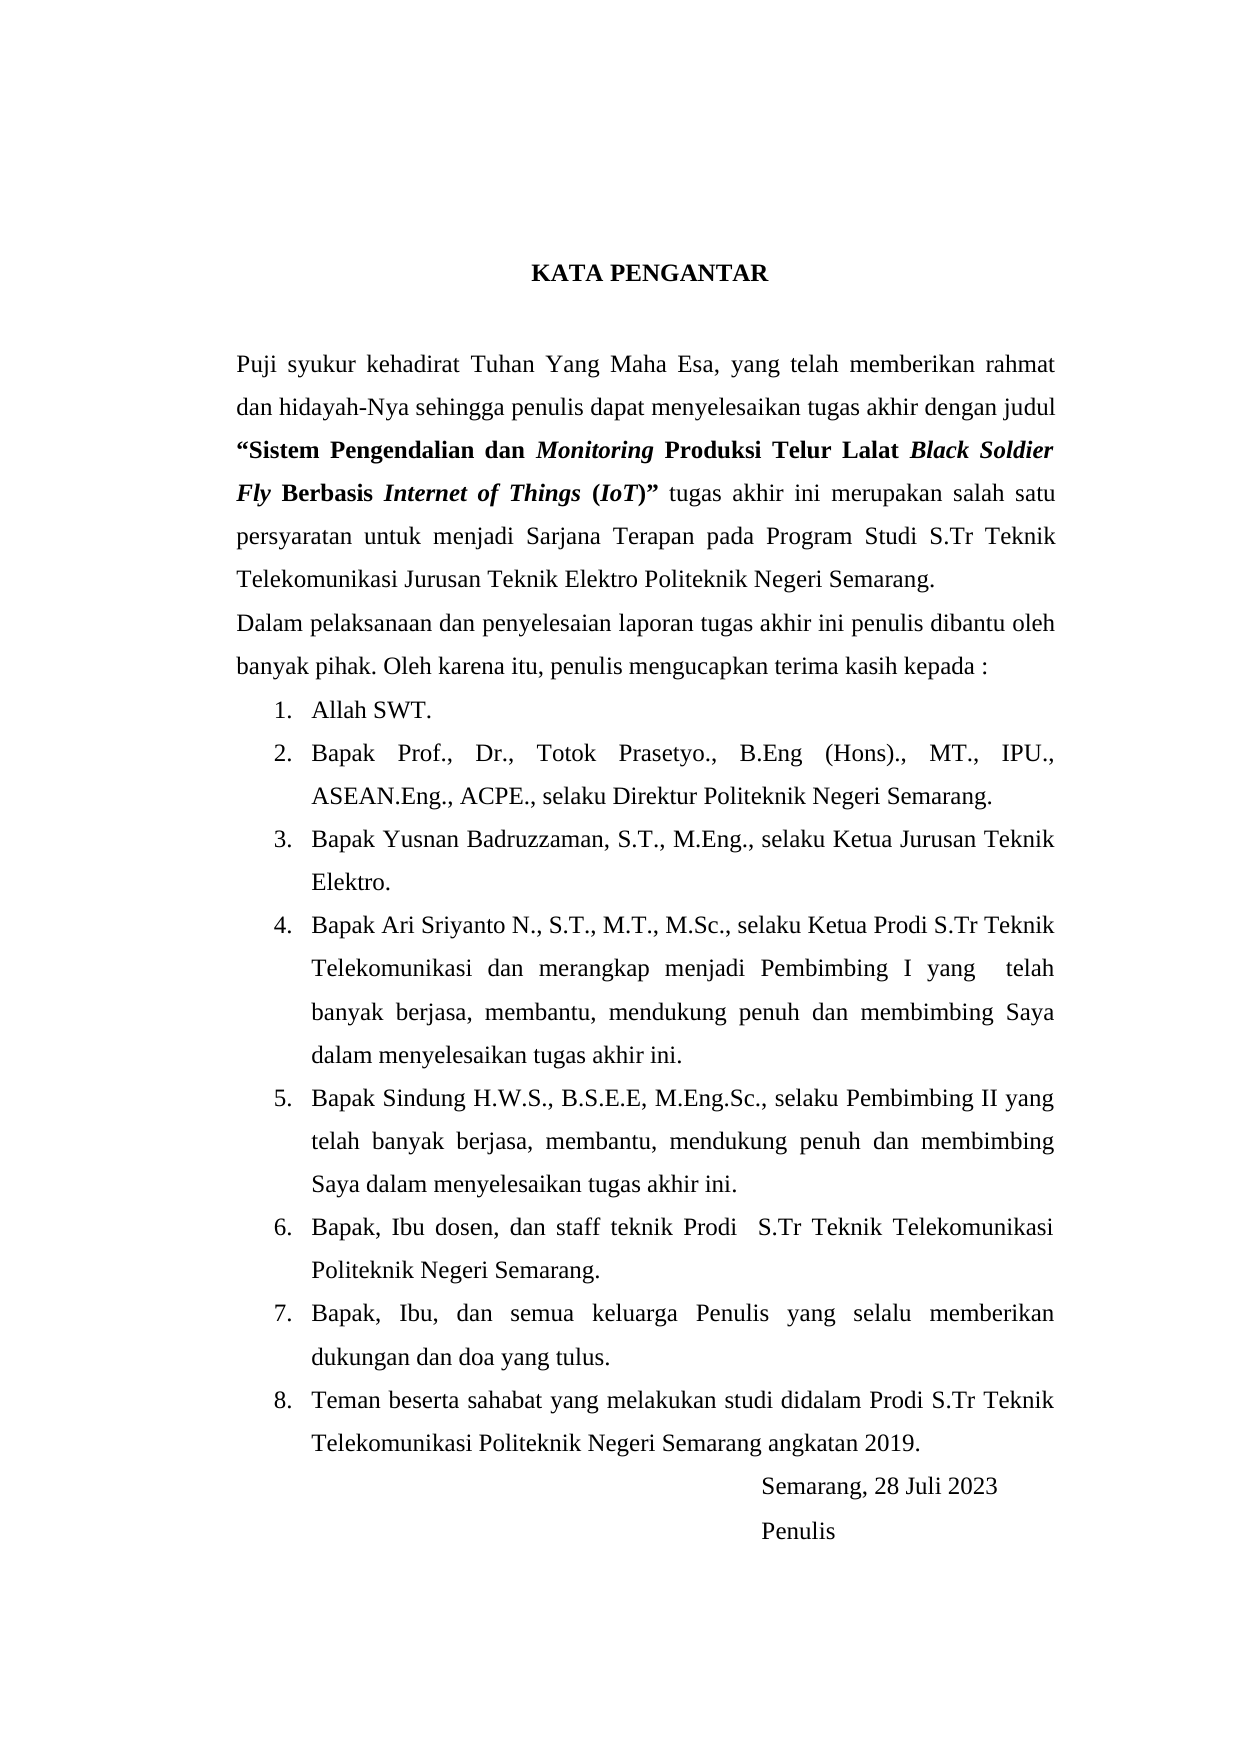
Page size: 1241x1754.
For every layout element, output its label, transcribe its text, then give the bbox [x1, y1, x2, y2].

text Penulis [740, 1515, 1055, 1545]
list Bapak, Ibu, dan semua keluarga Penulis yang selalu memberikan dukungan dan doa yang tulus. [274, 1298, 1055, 1370]
text Semarang, 28 Juli 2023 [740, 1471, 1055, 1500]
list Bapak Yusnan Badruzzaman, S.T., M.Eng., selaku Ketua Jurusan Teknik Elektro. [274, 824, 1055, 896]
list Bapak, Ibu dosen, dan staff teknik Prodi S.Tr Teknik Telekomunikasi Politeknik Negeri Semarang. [274, 1212, 1055, 1284]
list Bapak Ari Sriyanto N., S.T., M.T., M.Sc., selaku Ketua Prodi S.Tr Teknik Telekomunikasi dan merangkap menjadi Pembimbing I yang telah banyak berjasa, membantu, mendukung penuh dan membimbing Saya dalam menyelesaikan tugas akhir ini. [274, 910, 1055, 1068]
subtitle KATA PENGANTAR [236, 258, 1063, 287]
list Allah SWT. [274, 695, 1055, 723]
text Puji syukur kehadirat Tuhan Yang Maha Esa, yang telah memberikan rahmat dan hidayah-Nya sehingga penulis dapat menyelesaikan tugas akhir dengan judul “Sistem Pengendalian dan Monitoring Produksi Telur Lalat Black Soldier Fly Berbasis Internet of Things (IoT)” tugas akhir ini merupakan salah satu persyaratan untuk menjadi Sarjana Terapan pada Program Studi S.Tr Teknik Telekomunikasi Jurusan Teknik Elektro Politeknik Negeri Semarang. [236, 349, 1056, 593]
list Bapak Prof., Dr., Totok Prasetyo., B.Eng (Hons)., MT., IPU., ASEAN.Eng., ACPE., selaku Direktur Politeknik Negeri Semarang. [274, 738, 1055, 810]
list Bapak Sindung H.W.S., B.S.E.E, M.Eng.Sc., selaku Pembimbing II yang telah banyak berjasa, membantu, mendukung penuh dan membimbing Saya dalam menyelesaikan tugas akhir ini. [274, 1083, 1055, 1198]
list Teman beserta sahabat yang melakukan studi didalam Prodi S.Tr Teknik Telekomunikasi Politeknik Negeri Semarang angkatan 2019. [274, 1385, 1055, 1457]
text Dalam pelaksanaan dan penyelesaian laporan tugas akhir ini penulis dibantu oleh banyak pihak. Oleh karena itu, penulis mengucapkan terima kasih kepada : [236, 608, 1055, 680]
